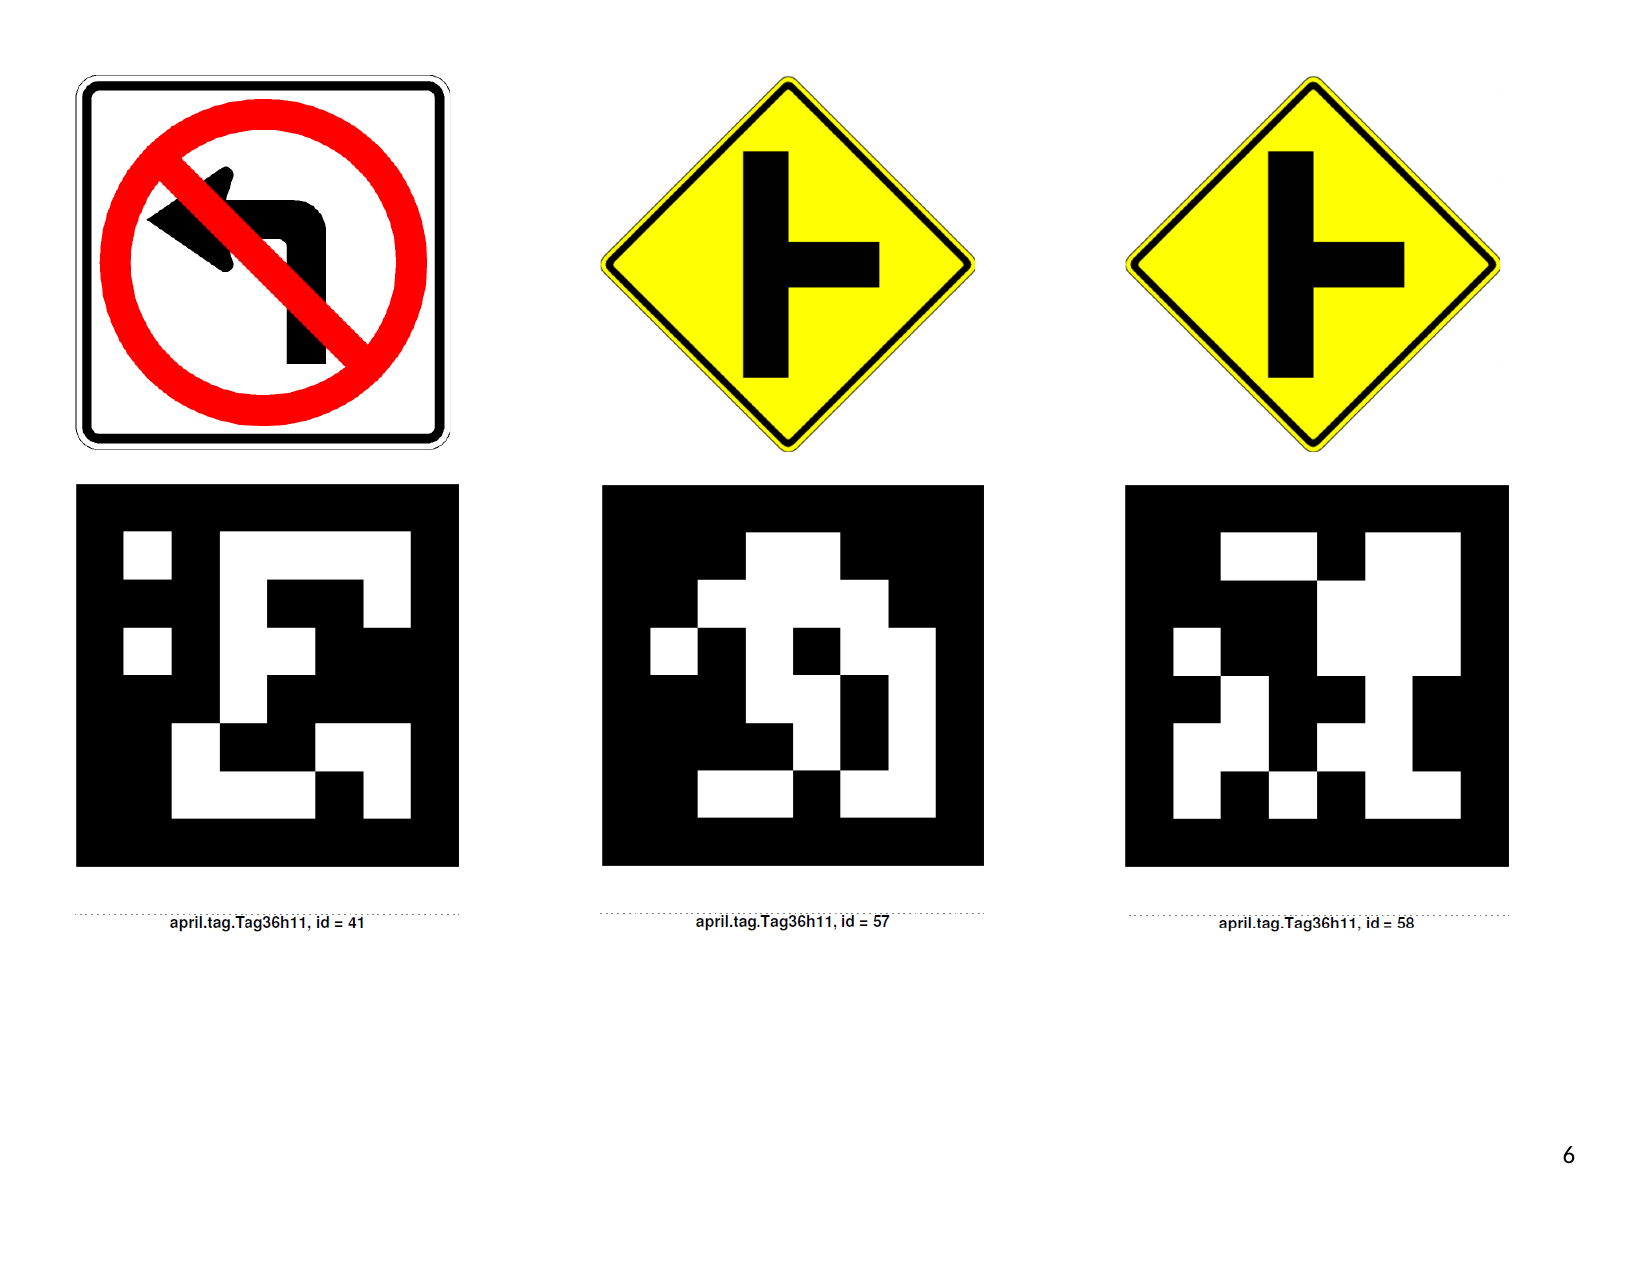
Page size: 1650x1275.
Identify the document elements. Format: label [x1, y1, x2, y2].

picture [75, 75, 451, 451]
picture [1126, 75, 1500, 451]
picture [75, 481, 459, 937]
picture [1125, 481, 1509, 942]
picture [600, 481, 984, 934]
picture [601, 75, 976, 451]
